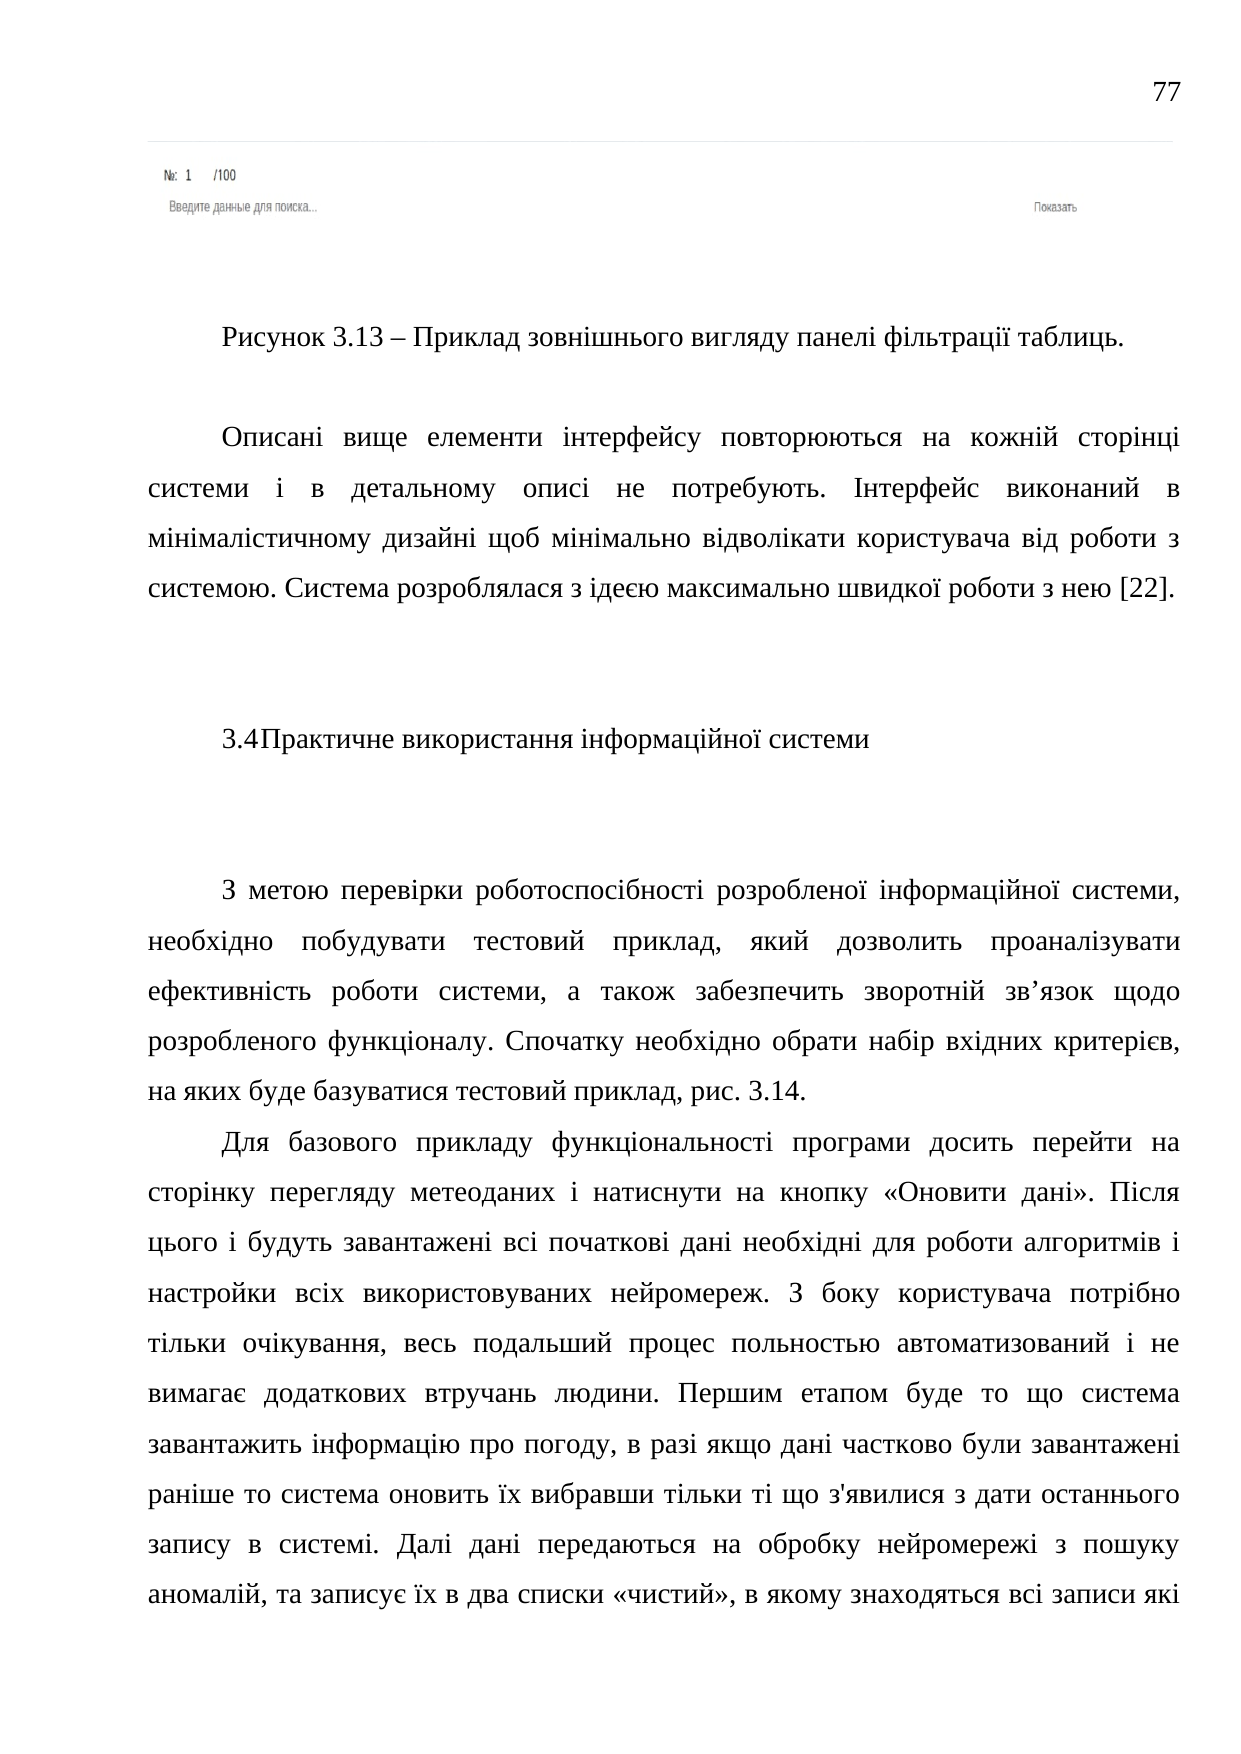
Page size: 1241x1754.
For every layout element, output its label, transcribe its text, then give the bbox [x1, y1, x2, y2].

subtitle Практичне використання інформаційної системи [148, 721, 1181, 755]
text Описані вище елементи інтерфейсу повторюються на кожній сторінці системи і в детальному описі не потребують. Інтерфейс виконаний в мінімалістичному дизайні щоб мінімально відволікати користувача від роботи з системою. Система розроблялася з ідеєю максимально швидкої роботи з нею [22]. [148, 419, 1181, 604]
picture [147, 141, 1173, 252]
text Рисунок 3.13 – Приклад зовнішнього вигляду панелі фільтрації таблиць. [148, 319, 1181, 352]
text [148, 1124, 1181, 1610]
text З метою перевірки роботоспосібності розробленої інформаційної системи, необхідно побудувати тестовий приклад, який дозволить проаналізувати ефективність роботи системи, а також забезпечить зворотній зв’язок щодо розробленого функціоналу. Спочатку необхідно обрати набір вхідних критерієв, на яких буде базуватися тестовий приклад, рис. 3.14. [148, 872, 1181, 1107]
